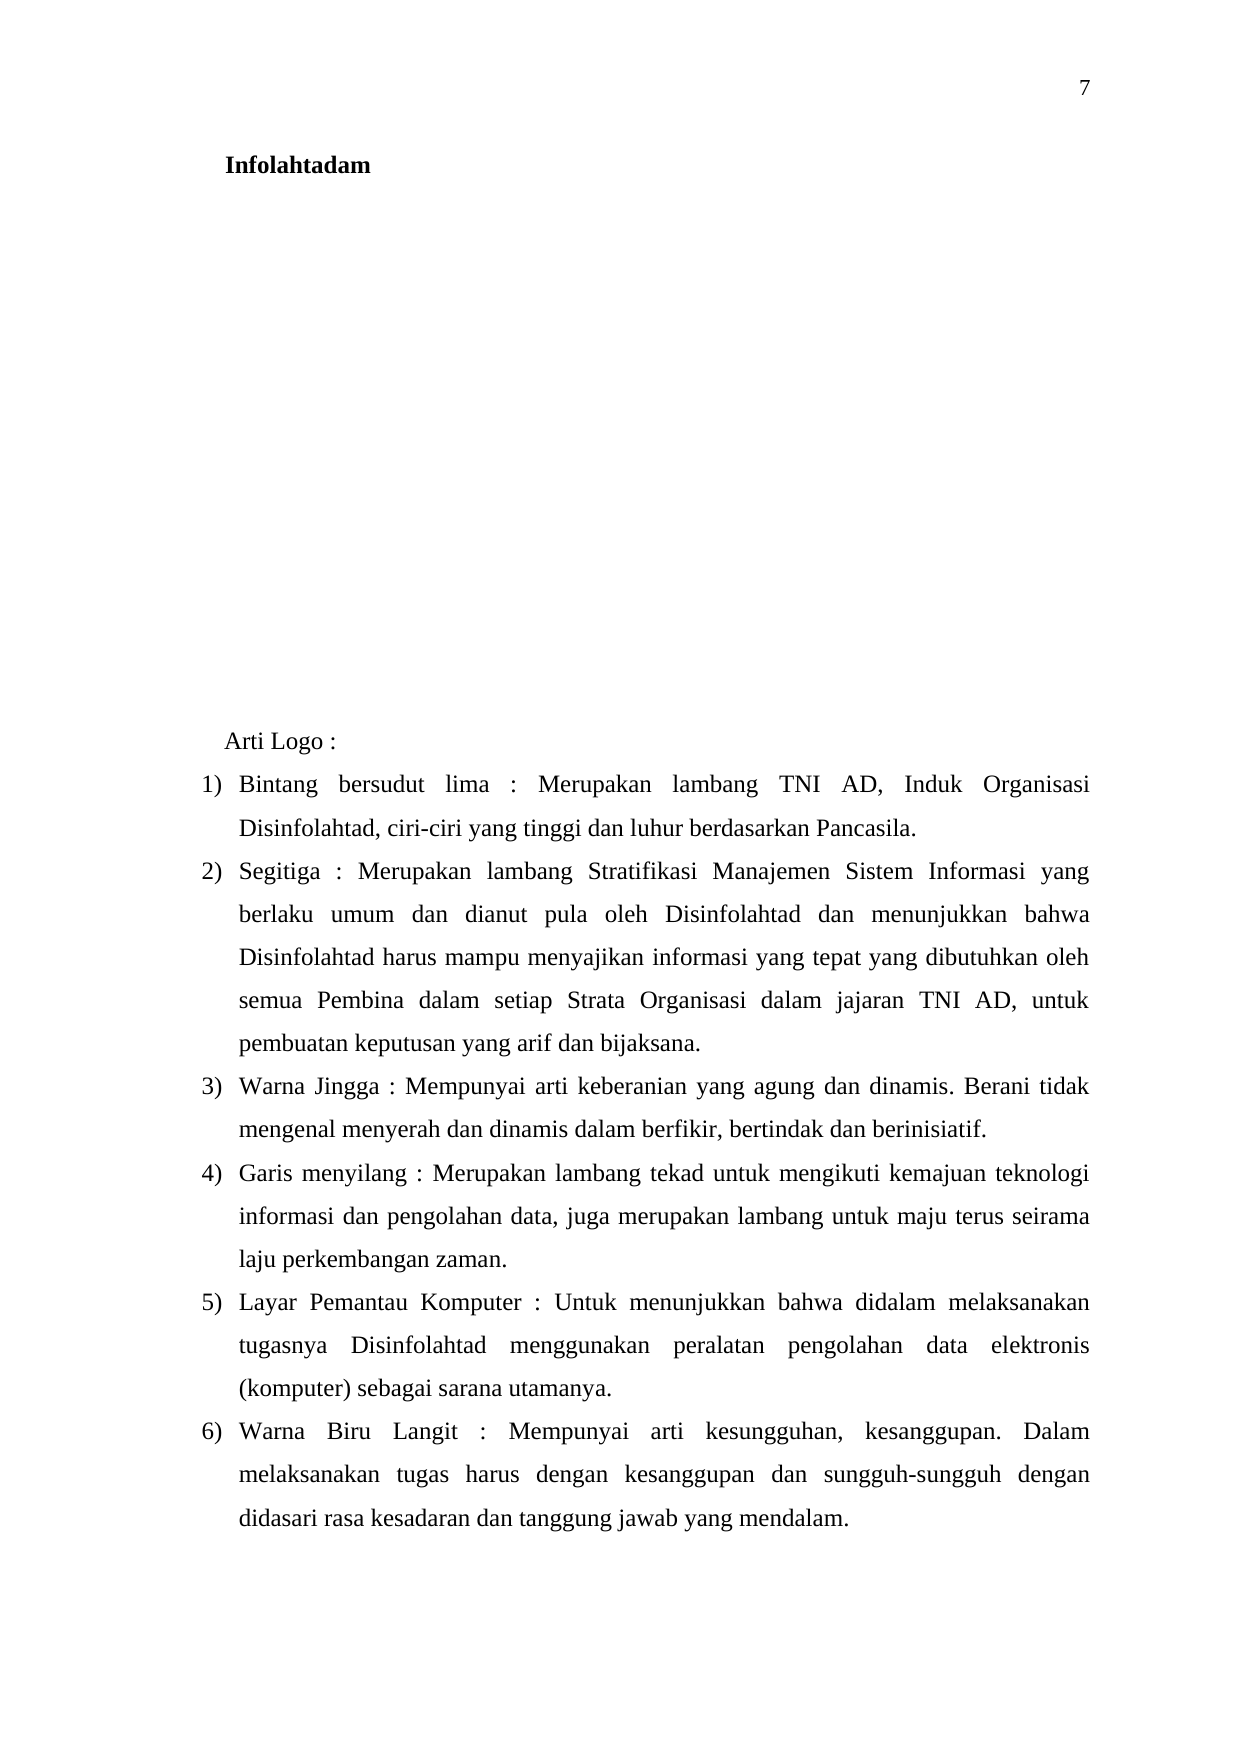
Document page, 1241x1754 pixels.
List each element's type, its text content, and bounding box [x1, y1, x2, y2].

list Segitiga : Merupakan lambang Stratifikasi Manajemen Sistem Informasi yang berlaku umum dan dianut pula oleh Disinfolahtad dan menunjukkan bahwa Disinfolahtad harus mampu menyajikan informasi yang tepat yang dibutuhkan oleh semua Pembina dalam setiap Strata Organisasi dalam jajaran TNI AD, untuk pembuatan keputusan yang arif dan bijaksana. [201, 856, 1090, 1057]
list Bintang bersudut lima : Merupakan lambang TNI AD, Induk Organisasi Disinfolahtad, ciri-ciri yang tinggi dan luhur berdasarkan Pancasila. [201, 769, 1090, 841]
list Layar Pemantau Komputer : Untuk menunjukkan bahwa didalam melaksanakan tugasnya Disinfolahtad menggunakan peralatan pengolahan data elektronis (komputer) sebagai sarana utamanya. [201, 1287, 1090, 1402]
text Arti Logo : [224, 726, 1090, 755]
list Logo Infolahtadam [150, 150, 1090, 179]
list Warna Biru Langit : Mempunyai arti kesungguhan, kesanggupan. Dalam melaksanakan tugas harus dengan kesanggupan dan sungguh-sungguh dengan didasari rasa kesadaran dan tanggung jawab yang mendalam. [201, 1416, 1090, 1531]
list Warna Jingga : Mempunyai arti keberanian yang agung dan dinamis. Berani tidak mengenal menyerah dan dinamis dalam berfikir, bertindak dan berinisiatif. [201, 1071, 1090, 1143]
list Garis menyilang : Merupakan lambang tekad untuk mengikuti kemajuan teknologi informasi dan pengolahan data, juga merupakan lambang untuk maju terus seirama laju perkembangan zaman. [201, 1158, 1090, 1273]
